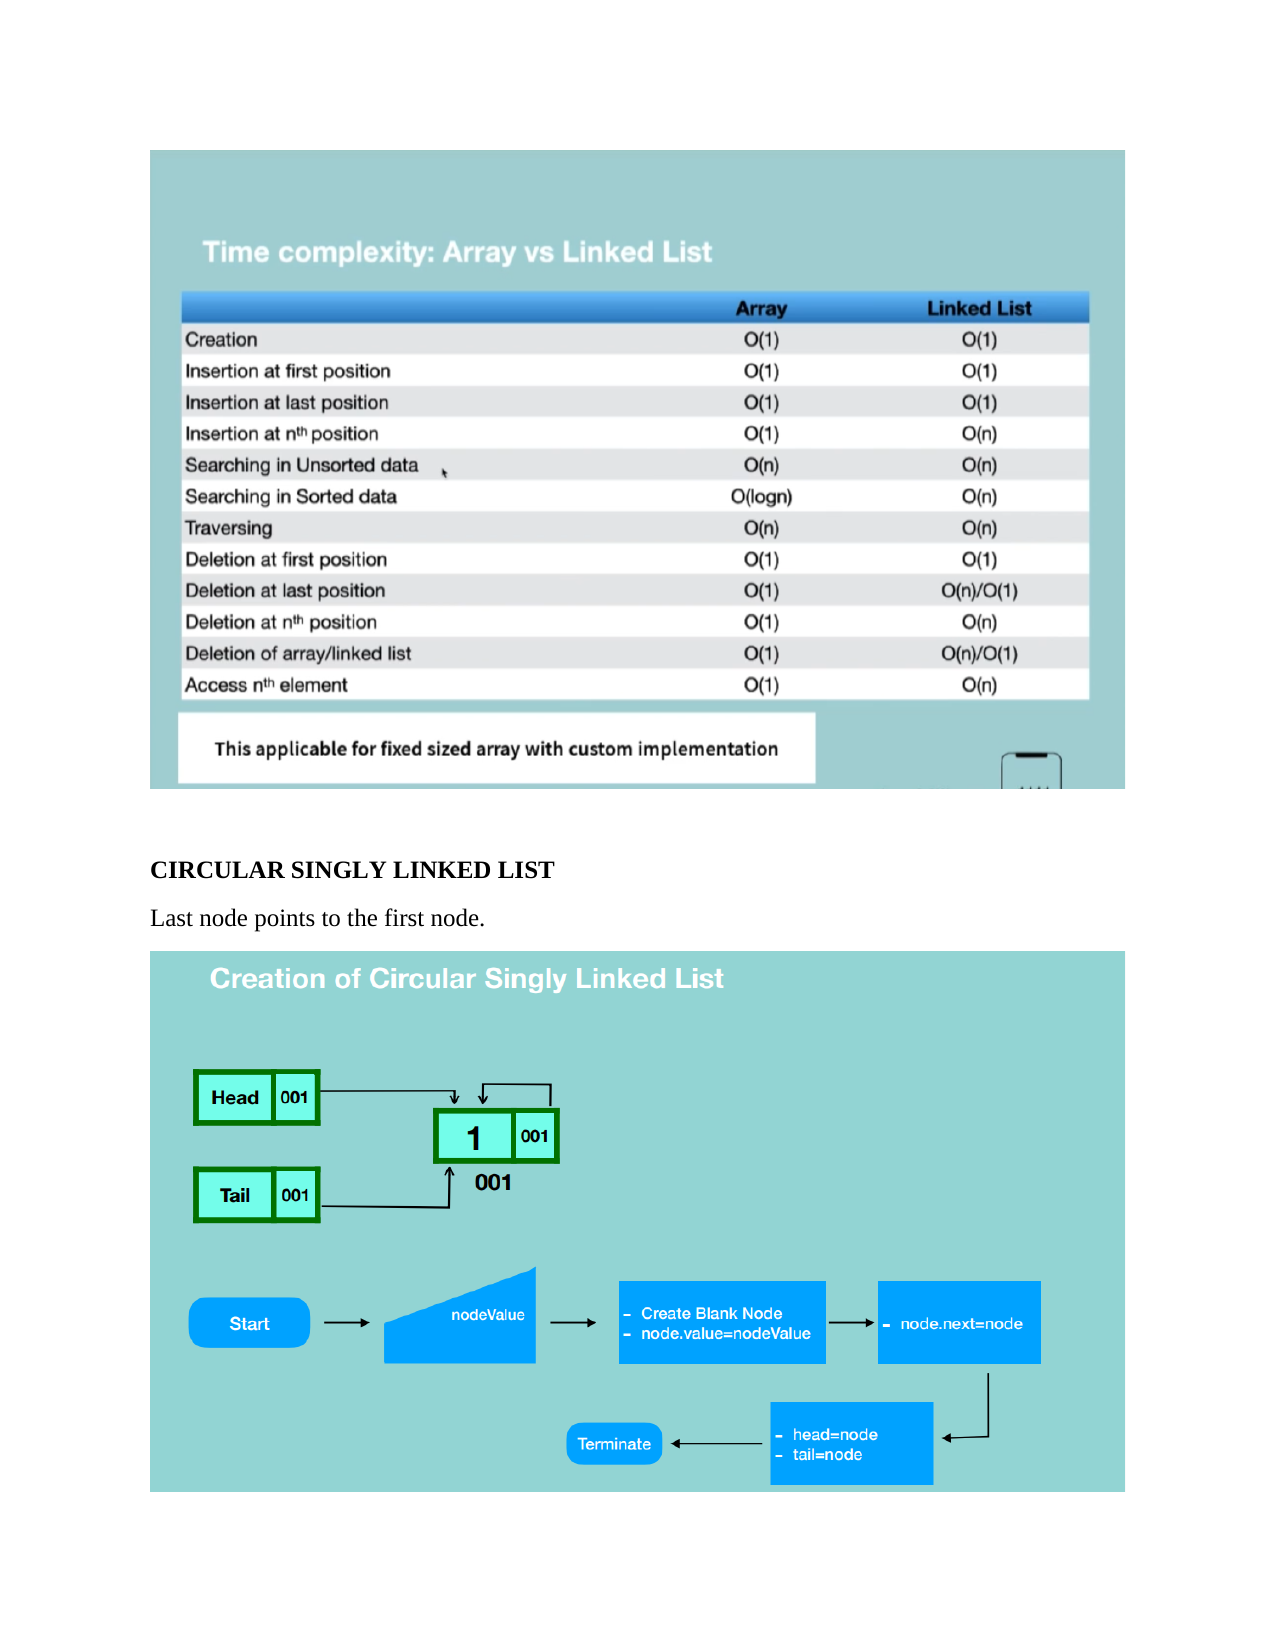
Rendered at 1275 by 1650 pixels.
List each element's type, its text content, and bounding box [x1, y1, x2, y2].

picture [150, 150, 1125, 789]
text Last node points to the first node. [150, 903, 1125, 932]
picture [150, 951, 1125, 1492]
text CIRCULAR SINGLY LINKED LIST [150, 856, 1125, 884]
